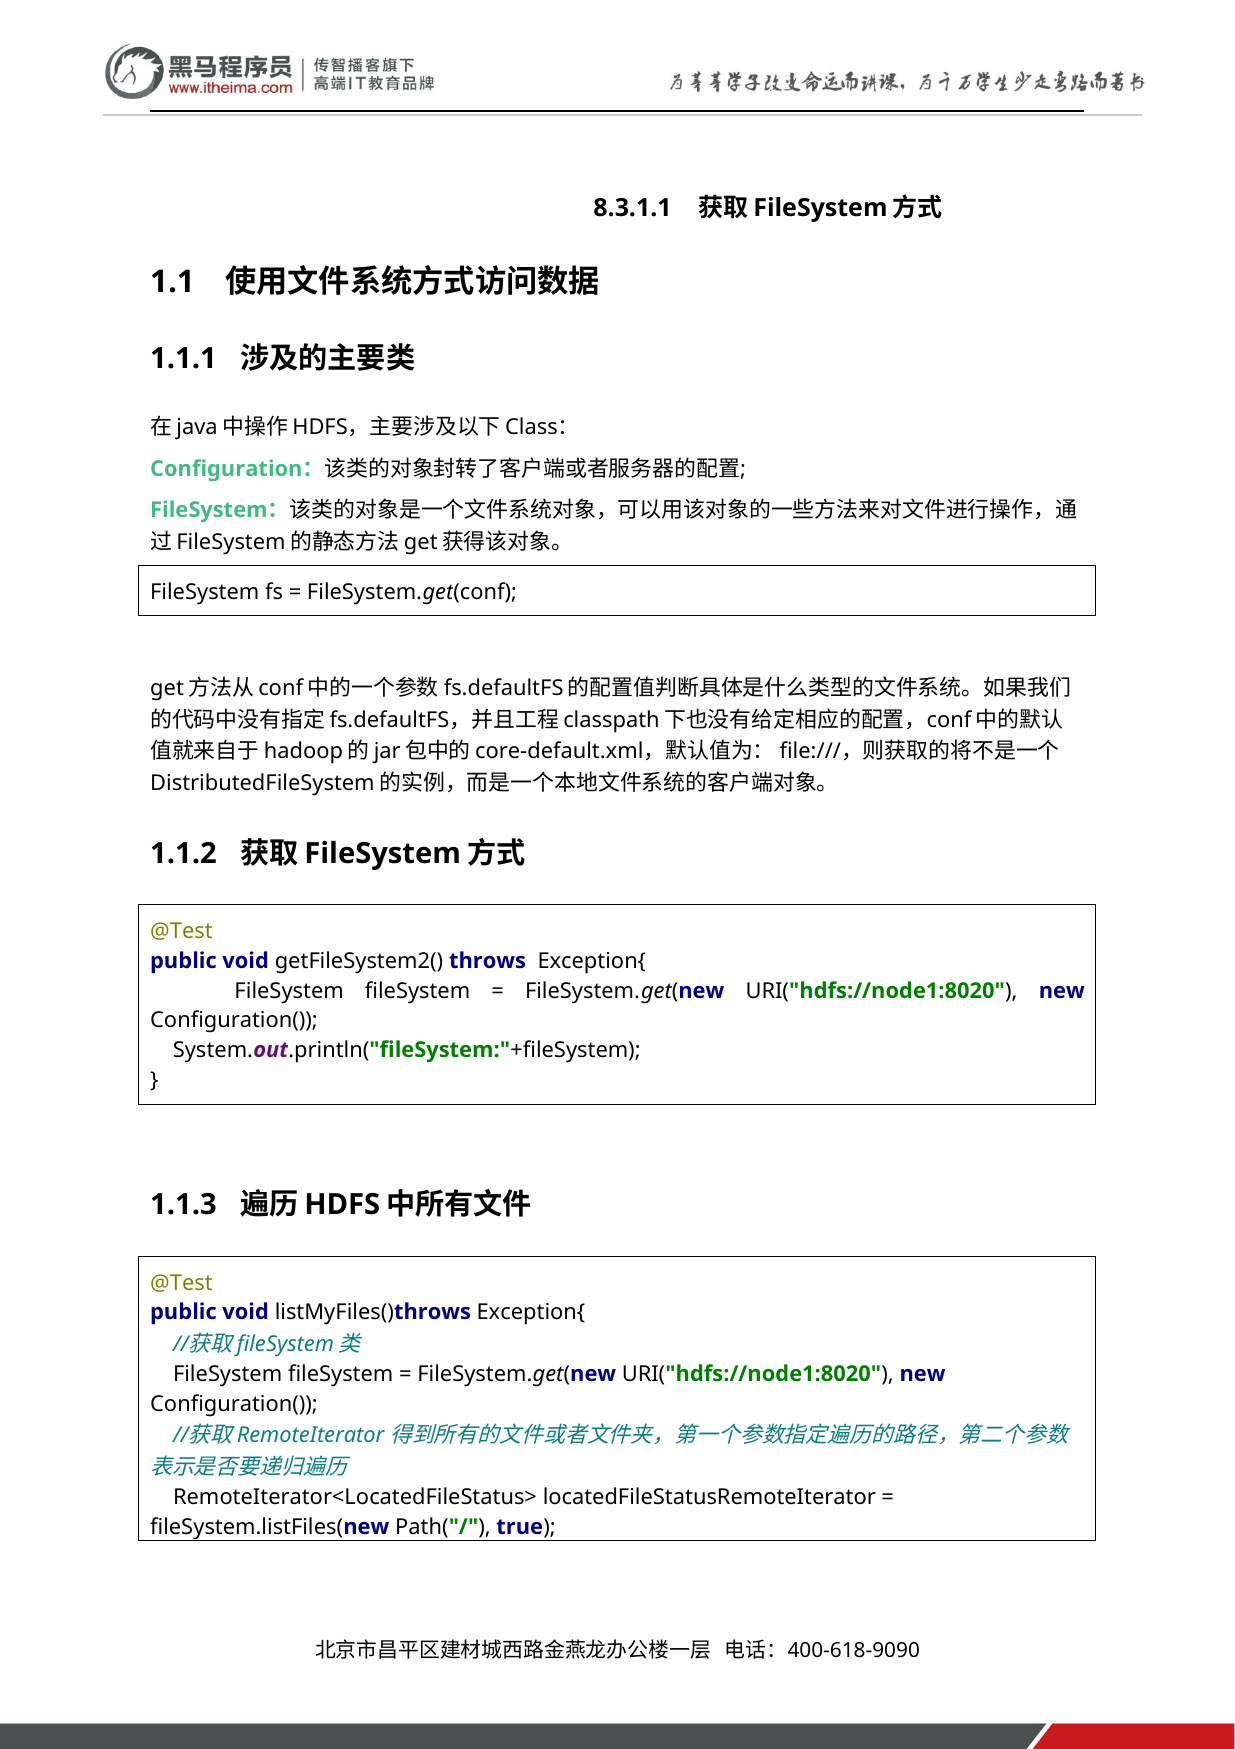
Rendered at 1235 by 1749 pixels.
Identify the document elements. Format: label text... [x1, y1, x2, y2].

picture [0, 1664, 1235, 1749]
subtitle 遍历HDFS中所有文件 [150, 1181, 1084, 1223]
subtitle 涉及的主要类 [150, 334, 1084, 377]
text 在java中操作HDFS，主要涉及以下Class： [150, 409, 1084, 441]
text Configuration：该类的对象封转了客户端或者服务器的配置; [150, 451, 1084, 482]
picture [0, 0, 1235, 123]
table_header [139, 1257, 1095, 1540]
text FileSystem：该类的对象是一个文件系统对象，可以用该对象的一些方法来对文件进行操作，通过FileSystem的静态方法get获得该对象。 [150, 492, 1084, 556]
subtitle 使用文件系统方式访问数据 [150, 256, 1084, 302]
subtitle 获取FileSystem方式 [593, 187, 1084, 224]
table_header @Test public void getFileSystem2() throws Exception{ FileSystem fileSystem = FileSystem.get(new URI("hdfs://node1:8020"), new Configuration()); System.out.println("fileSystem:"+fileSystem); } [139, 905, 1095, 1103]
text get方法从conf中的一个参数 fs.defaultFS的配置值判断具体是什么类型的文件系统。如果我们的代码中没有指定fs.defaultFS，并且工程classpath下也没有给定相应的配置，conf中的默认值就来自于hadoop的jar包中的core-default.xml，默认值为： file:///，则获取的将不是一个DistributedFileSystem的实例，而是一个本地文件系统的客户端对象。 [150, 670, 1084, 797]
table_header FileSystem fs = FileSystem.get(conf); [139, 566, 1095, 615]
subtitle 获取FileSystem方式 [150, 829, 1084, 872]
